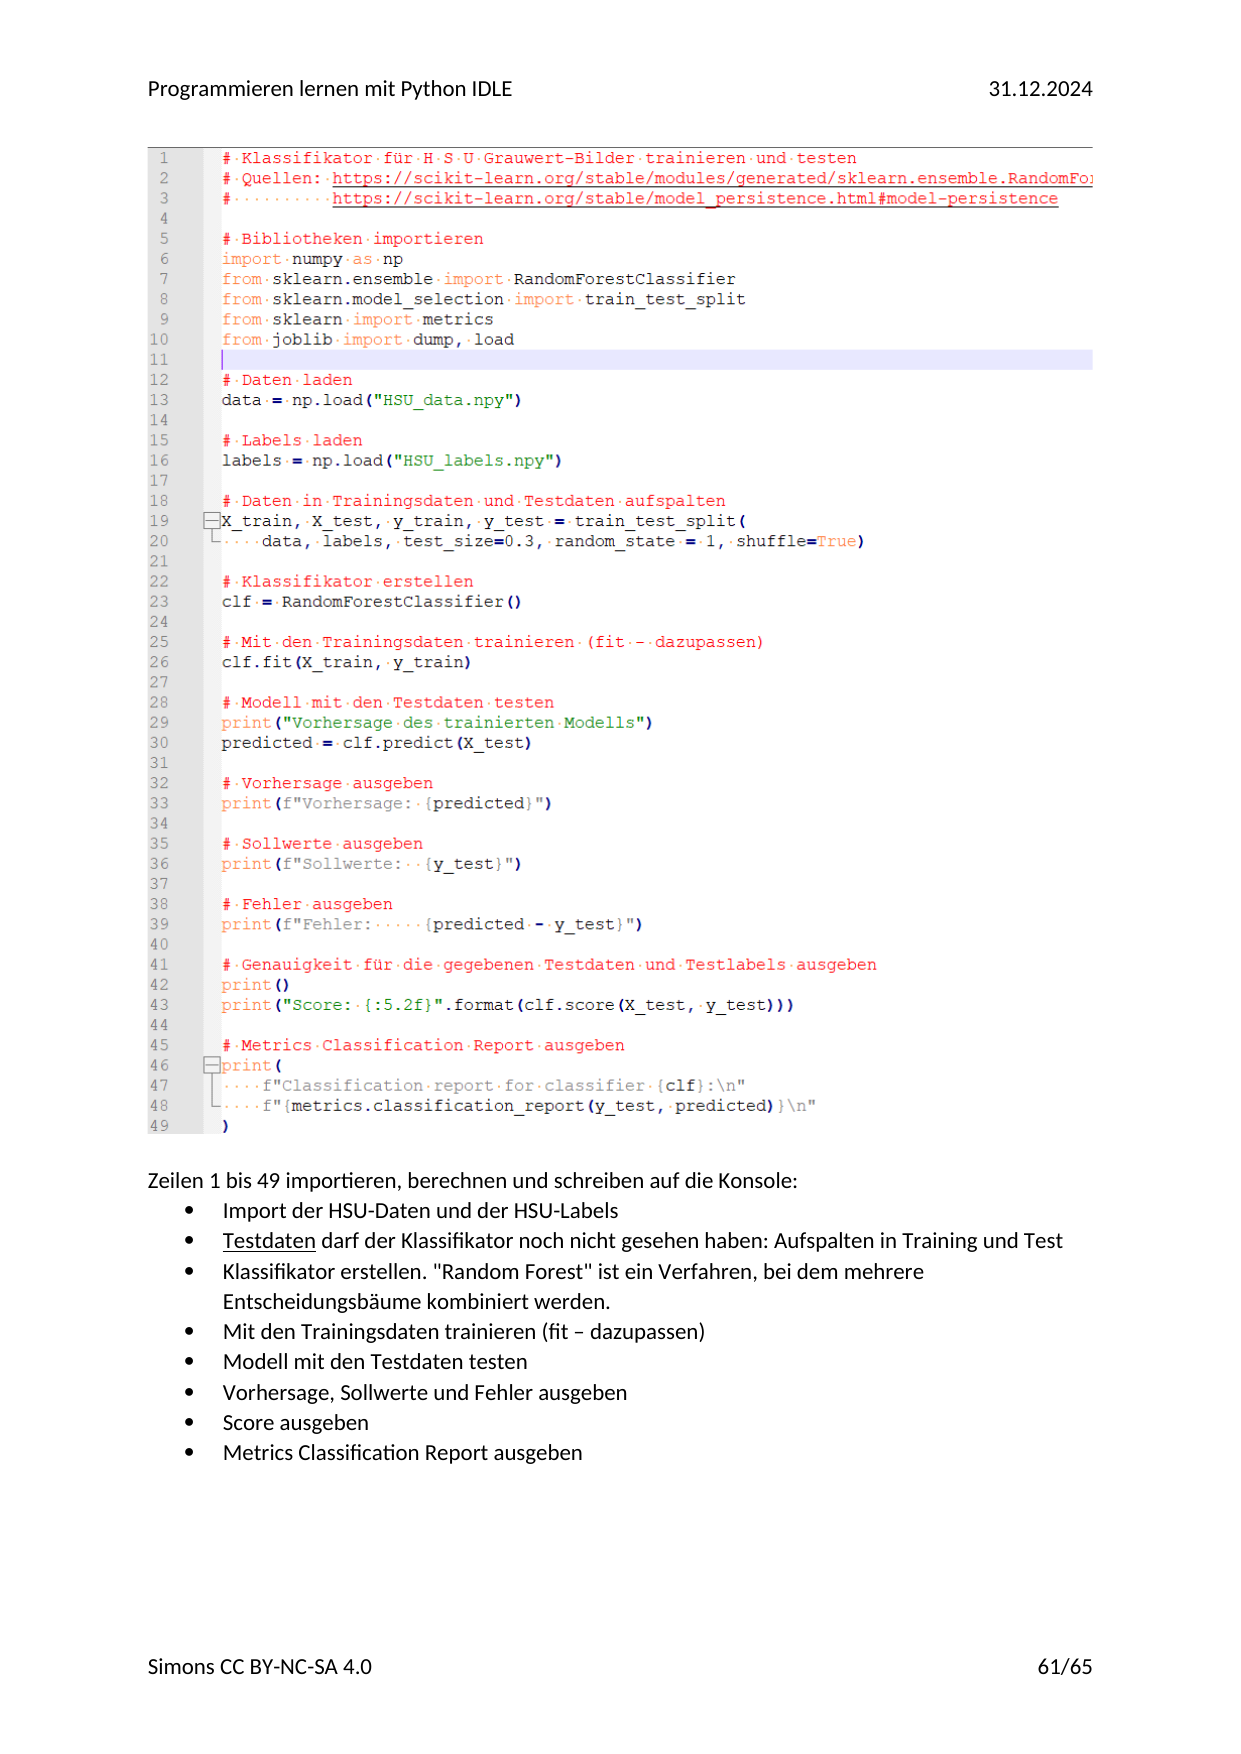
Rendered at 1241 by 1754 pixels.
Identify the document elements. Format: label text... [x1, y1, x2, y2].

list Import der HSU-Daten und der HSU-Labels [185, 1196, 1092, 1224]
list Score ausgeben [185, 1408, 1092, 1436]
list Testdaten darf der Klassifikator noch nicht gesehen haben: Aufspalten in Training und Test [185, 1227, 1092, 1255]
list Vorhersage, Sollwerte und Fehler ausgeben [185, 1378, 1092, 1406]
list Klassifikator erstellen. "Random Forest" ist ein Verfahren, bei dem mehrere Entscheidungsbäume kombiniert werden. [185, 1257, 1092, 1315]
list Mit den Trainingsdaten trainieren (fit – dazupassen) [185, 1317, 1092, 1345]
list Modell mit den Testdaten testen [185, 1347, 1092, 1376]
picture [147, 147, 1093, 1134]
list Metrics Classification Report ausgeben [185, 1438, 1092, 1466]
text Zeilen 1 bis 49 importieren, berechnen und schreiben auf die Konsole: [148, 1166, 1092, 1194]
